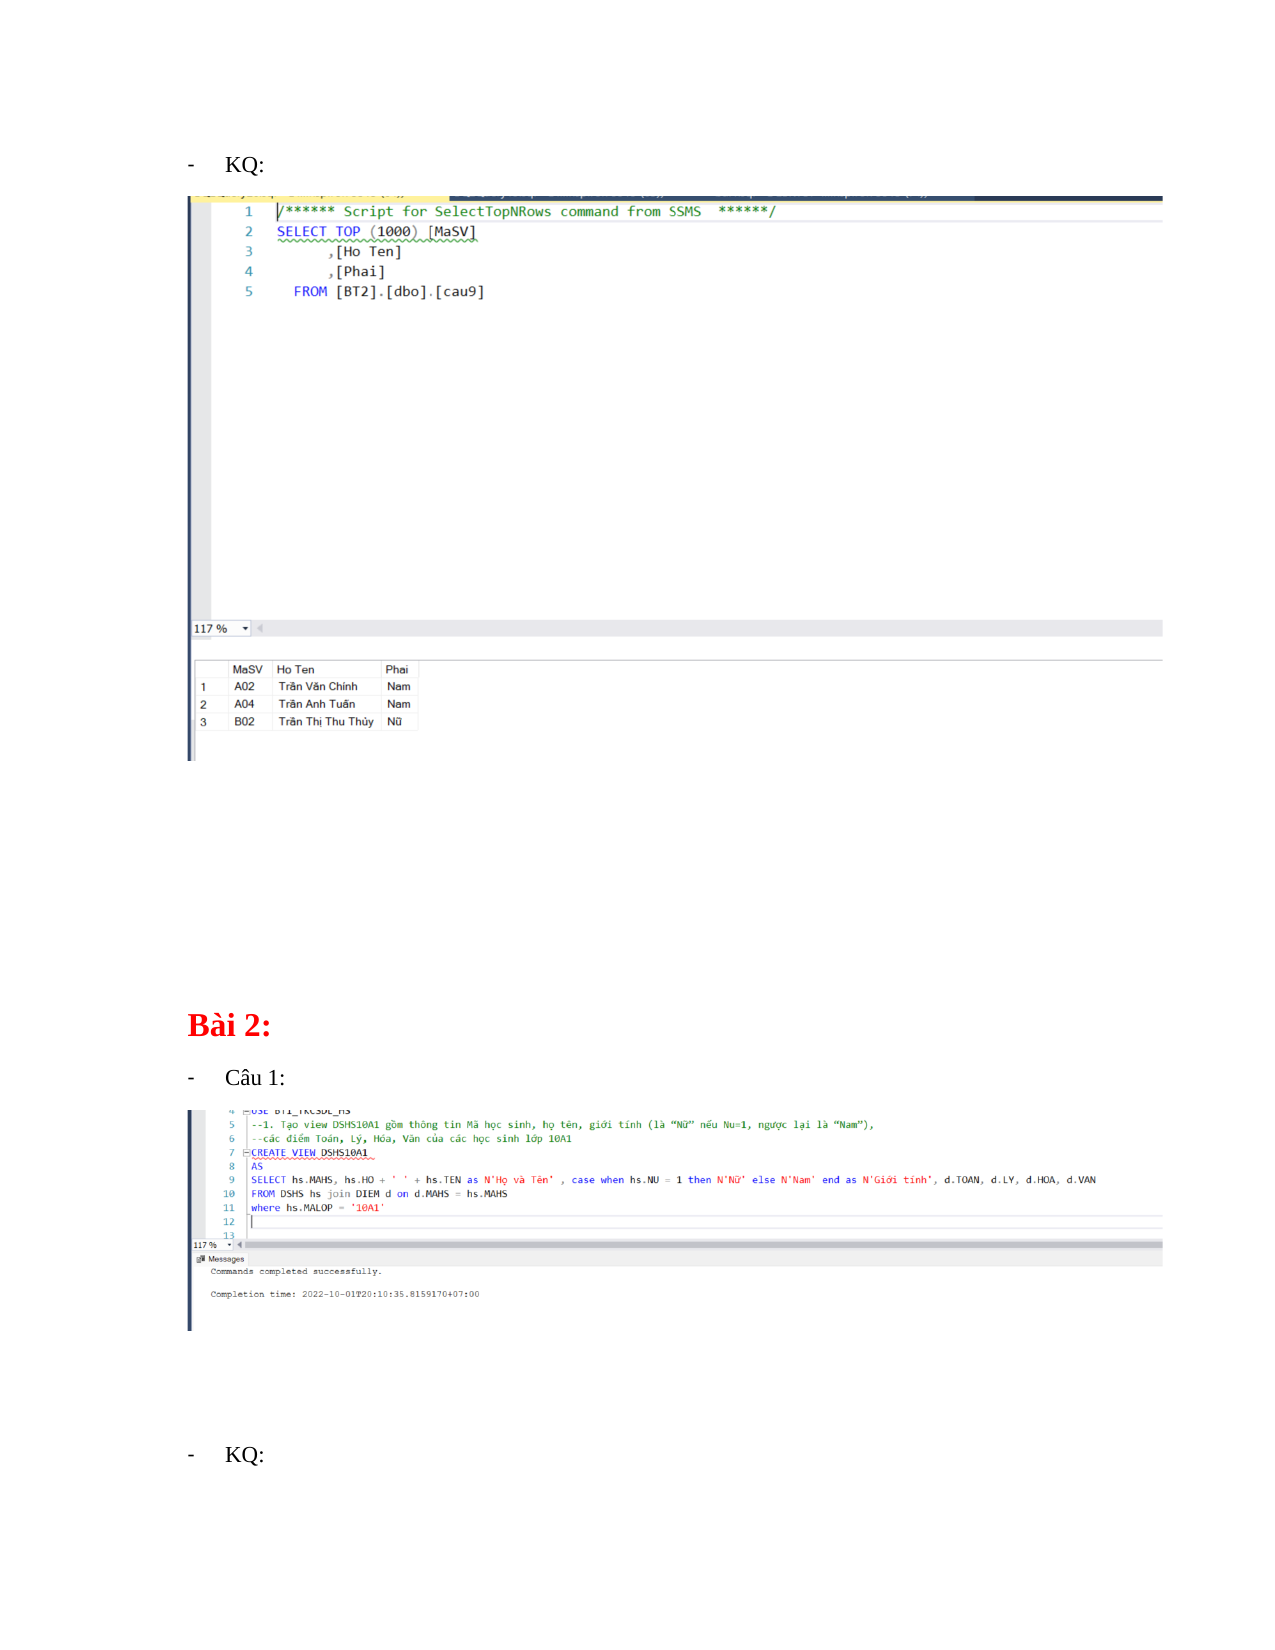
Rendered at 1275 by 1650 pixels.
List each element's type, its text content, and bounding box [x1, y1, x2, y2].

picture [187, 1110, 1163, 1331]
list Câu 1: [187, 1063, 1125, 1091]
text Bài 2: [187, 1005, 1125, 1044]
picture [187, 196, 1163, 761]
list KQ: [187, 1440, 1125, 1468]
list KQ: [187, 150, 1125, 178]
